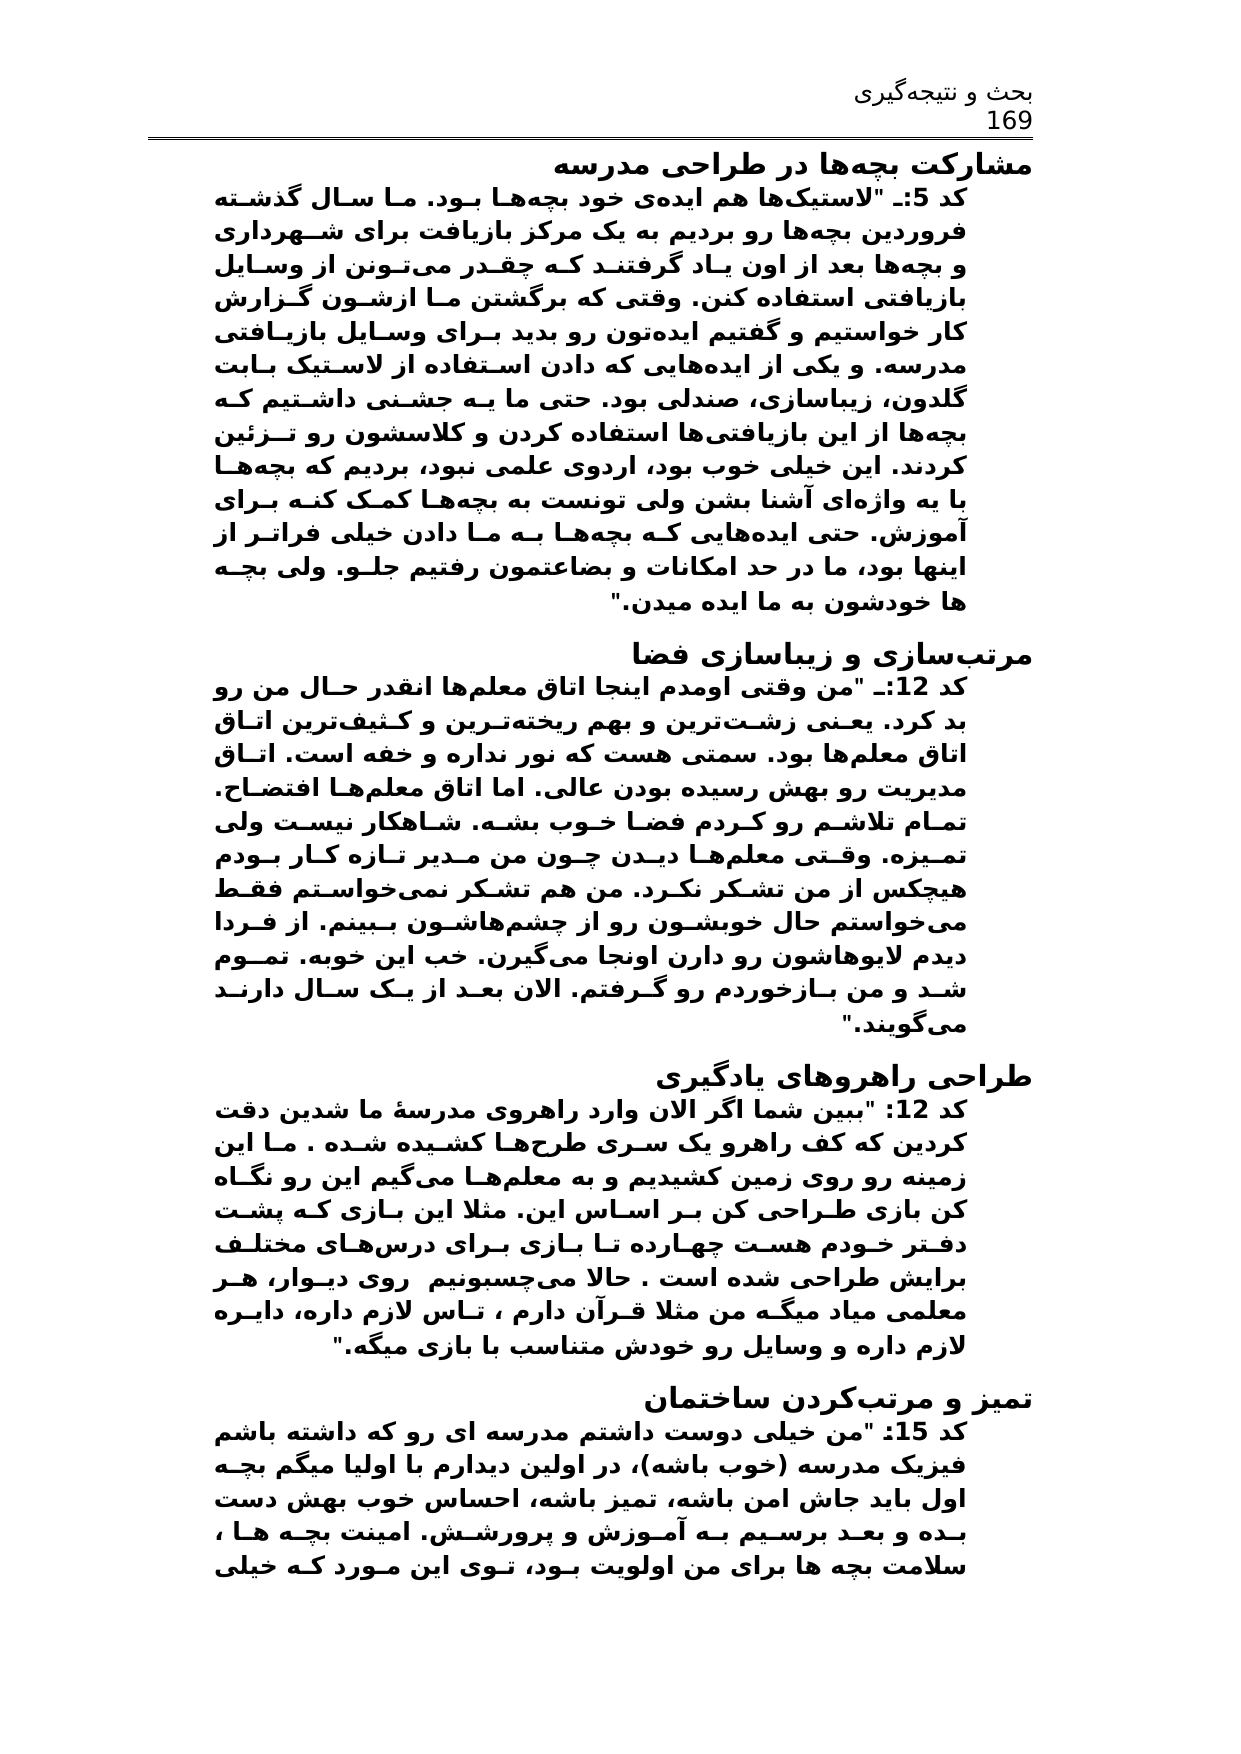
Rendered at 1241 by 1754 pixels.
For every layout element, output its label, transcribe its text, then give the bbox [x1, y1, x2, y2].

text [214, 1416, 967, 1580]
text کد 5: "لاستیک‌ها هم ایده‌ی خود بچه‌ها بود. ما سال گذشته فروردین بچه‌ها رو بردیم به یک مرکز بازیافت برای شهرداری و بچه‌ها بعد از اون یاد گرفتند که چقدر می‌تونن از وسایل بازیافتی استفاده کنن. وقتی که برگشتن ما ازشون گزارش کار خواستیم و گفتیم ایده‌تون رو بدید برای وسایل بازیافتی مدرسه. و یکی از ایده‌هایی که دادن استفاده از لاستیک بابت گلدون، زیباسازی، صندلی بود. حتی ما یه جشنی داشتیم که بچه‌ها از این بازیافتی‌ها استفاده کردن و کلاسشون رو تزئین کردند. این خیلی خوب بود، اردوی علمی نبود، بردیم که بچه‌ها با یه واژه‌ای آشنا بشن ولی تونست به بچه‌ها کمک کنه برای آموزش. حتی ایده‌هایی که بچه‌ها به ما دادن خیلی فراتر از اینها بود، ما در حد امکانات و بضاعتمون رفتیم جلو. ولی بچه ها خودشون به ما ایده میدن." [214, 182, 967, 616]
text طراحی راهروهای یادگیری [148, 1060, 1033, 1094]
text مرتب‌سازی و زیباسازی فضا [148, 637, 1033, 671]
text کد 12: "ببین شما اگر الان وارد راهروی مدرسۀ ما شدین دقت کردین که کف راهرو یک سری طرح‌ها کشیده شده . ما این زمینه رو روی زمین کشیدیم و به معلم‌ها می‌گیم این رو نگاه کن بازی طراحی کن بر اساس این. مثلا این بازی که پشت دفتر خودم هست چهارده تا بازی برای درس‌های مختلف برایش طراحی شده است . حالا می‌چسبونیم روی دیوار، هر معلمی میاد میگه من مثلا قرآن دارم ، تاس لازم داره، دایره لازم داره و وسایل رو خودش متناسب با بازی میگه." [214, 1094, 967, 1361]
text تمیز و مرتب‌کردن ساختمان [148, 1382, 1033, 1416]
text کد 12: "من وقتی اومدم اینجا اتاق معلم‌ها انقدر حال من رو بد کرد. یعنی زشت‌ترین و بهم ریخته‌ترین و کثیف‌ترین اتاق اتاق معلم‌ها بود. سمتی هست که نور نداره و خفه است. اتاق مدیریت رو بهش رسیده بودن عالی. اما اتاق معلم‌ها افتضاح. تمام تلاشم رو کردم فضا خوب بشه. شاهکار نیست ولی تمیزه. وقتی معلم‌ها دیدن چون من مدیر تازه کار بودم هیچکس از من تشکر نکرد. من هم تشکر نمی‌خواستم فقط می‌خواستم حال خوبشون رو از چشم‌هاشون ببینم. از فردا دیدم لایوهاشون رو دارن اونجا می‌گیرن. خب این خوبه. تموم شد و من بازخوردم رو گرفتم. الان بعد از یک سال دارند می‌گویند." [214, 671, 967, 1039]
text مشارکت بچه‌ها در طراحی مدرسه [148, 148, 1033, 182]
